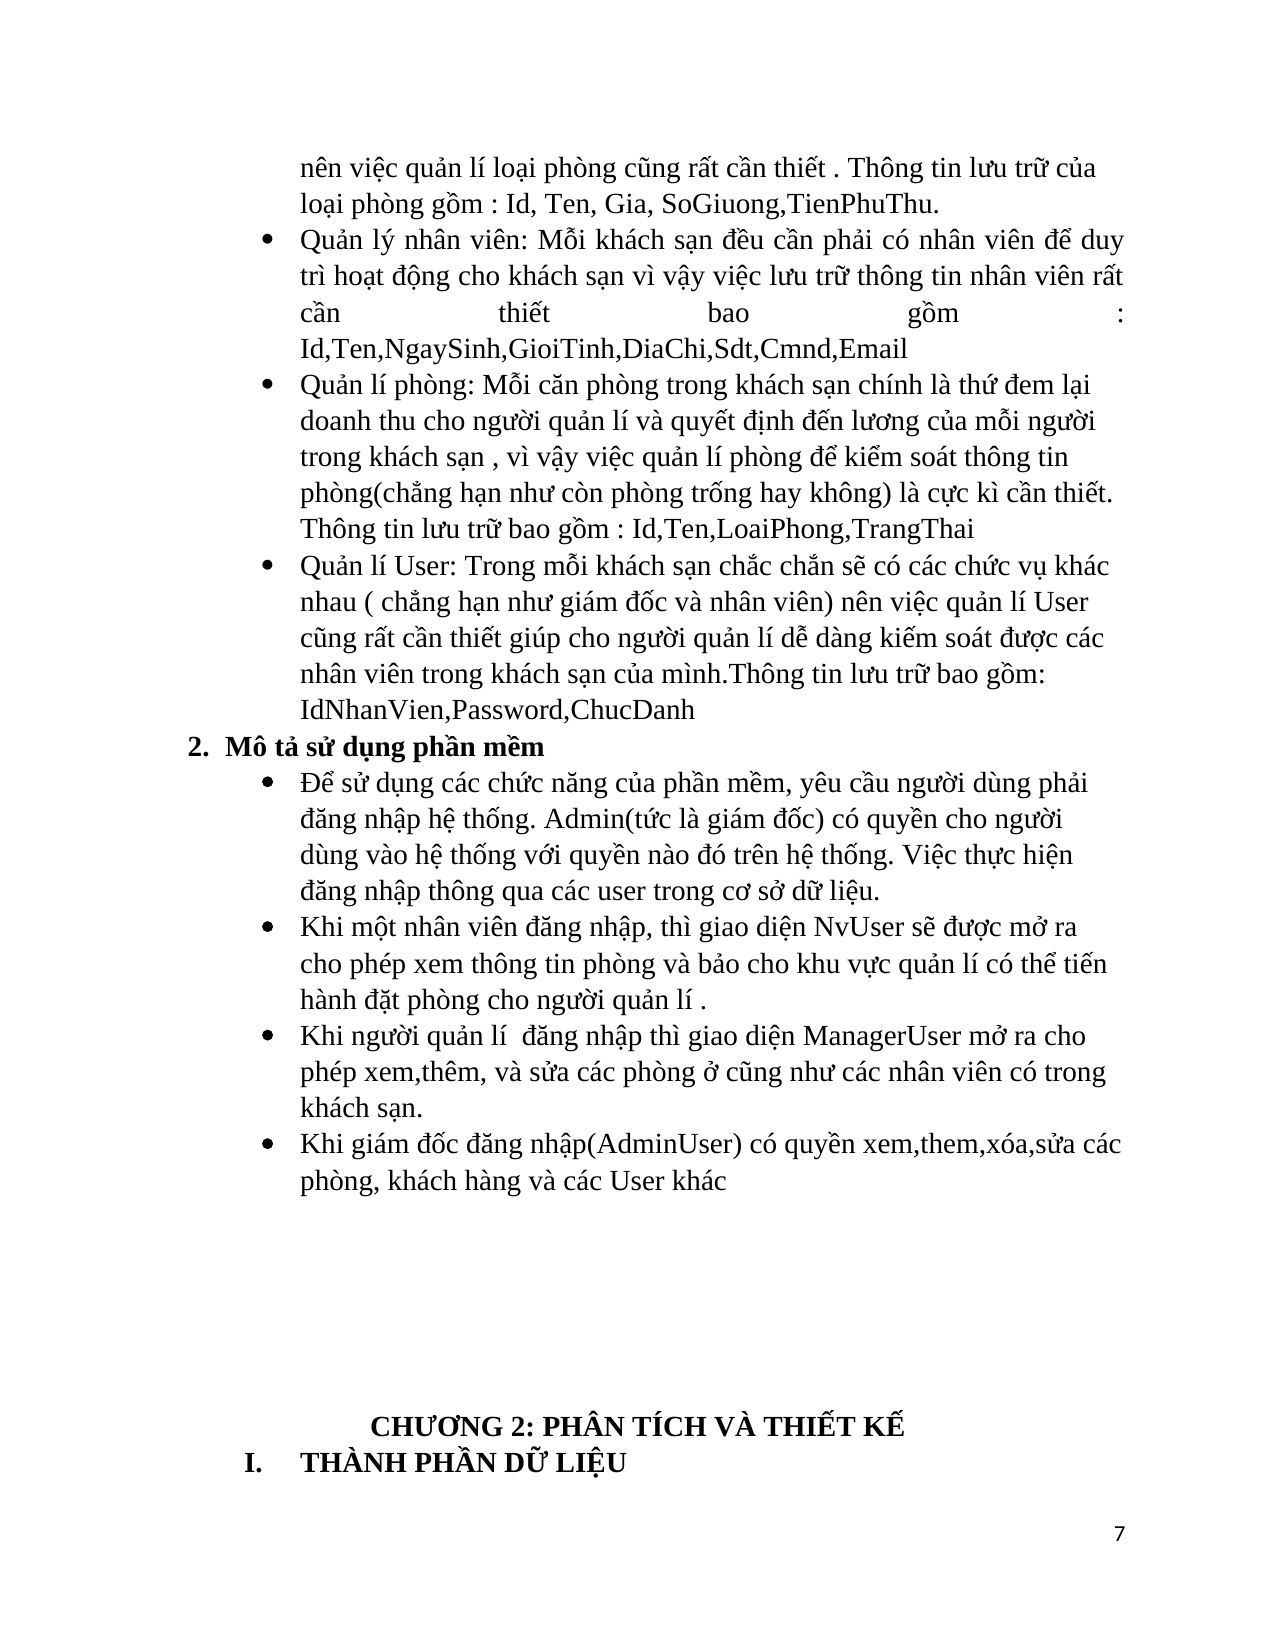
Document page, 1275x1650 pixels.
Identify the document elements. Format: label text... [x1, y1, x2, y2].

list Mô tả sử dụng phần mềm [187, 729, 1125, 762]
list Khi người quản lí đăng nhập thì giao diện ManagerUser mở ra cho phép xem,thêm, và sửa các phòng ở cũng như các nhân viên có trong khách sạn. [262, 1018, 1125, 1124]
list Khi giám đốc đăng nhập(AdminUser) có quyền xem,them,xóa,sửa các phòng, khách hàng và các User khác [262, 1127, 1125, 1196]
list Quản lí phòng: Mỗi căn phòng trong khách sạn chính là thứ đem lại doanh thu cho người quản lí và quyết định đến lương của mỗi người trong khách sạn , vì vậy việc quản lí phòng để kiểm soát thông tin phòng(chẳng hạn như còn phòng trống hay không) là cực kì cần thiết. Thông tin lưu trữ bao gồm : Id,Ten,LoaiPhong,TrangThai [262, 367, 1125, 545]
list Quản lý nhân viên: Mỗi khách sạn đều cần phải có nhân viên để duy trì hoạt động cho khách sạn vì vậy việc lưu trữ thông tin nhân viên rất cần thiết bao gồm : Id,Ten,NgaySinh,GioiTinh,DiaChi,Sdt,Cmnd,Email [262, 222, 1125, 364]
list THÀNH PHẦN DỮ LIỆU [262, 1445, 1125, 1479]
list Để sử dụng các chức năng của phần mềm, yêu cầu người dùng phải đăng nhập hệ thống. Admin(tức là giám đốc) có quyền cho người dùng vào hệ thống với quyền nào đó trên hệ thống. Việc thực hiện đăng nhập thông qua các user trong cơ sở dữ liệu. [262, 765, 1125, 907]
subtitle CHƯƠNG 2: PHÂN TÍCH VÀ THIẾT KẾ [150, 1409, 1125, 1443]
list Quản lí User: Trong mỗi khách sạn chắc chắn sẽ có các chức vụ khác nhau ( chẳng hạn như giám đốc và nhân viên) nên việc quản lí User cũng rất cần thiết giúp cho người quản lí dễ dàng kiếm soát được các nhân viên trong khách sạn của mình.Thông tin lưu trữ bao gồm: IdNhanVien,Password,ChucDanh [262, 548, 1125, 726]
list Khi một nhân viên đăng nhập, thì giao diện NvUser sẽ được mở ra cho phép xem thông tin phòng và bảo cho khu vực quản lí có thể tiến hành đặt phòng cho người quản lí . [262, 909, 1125, 1015]
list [262, 150, 1125, 220]
